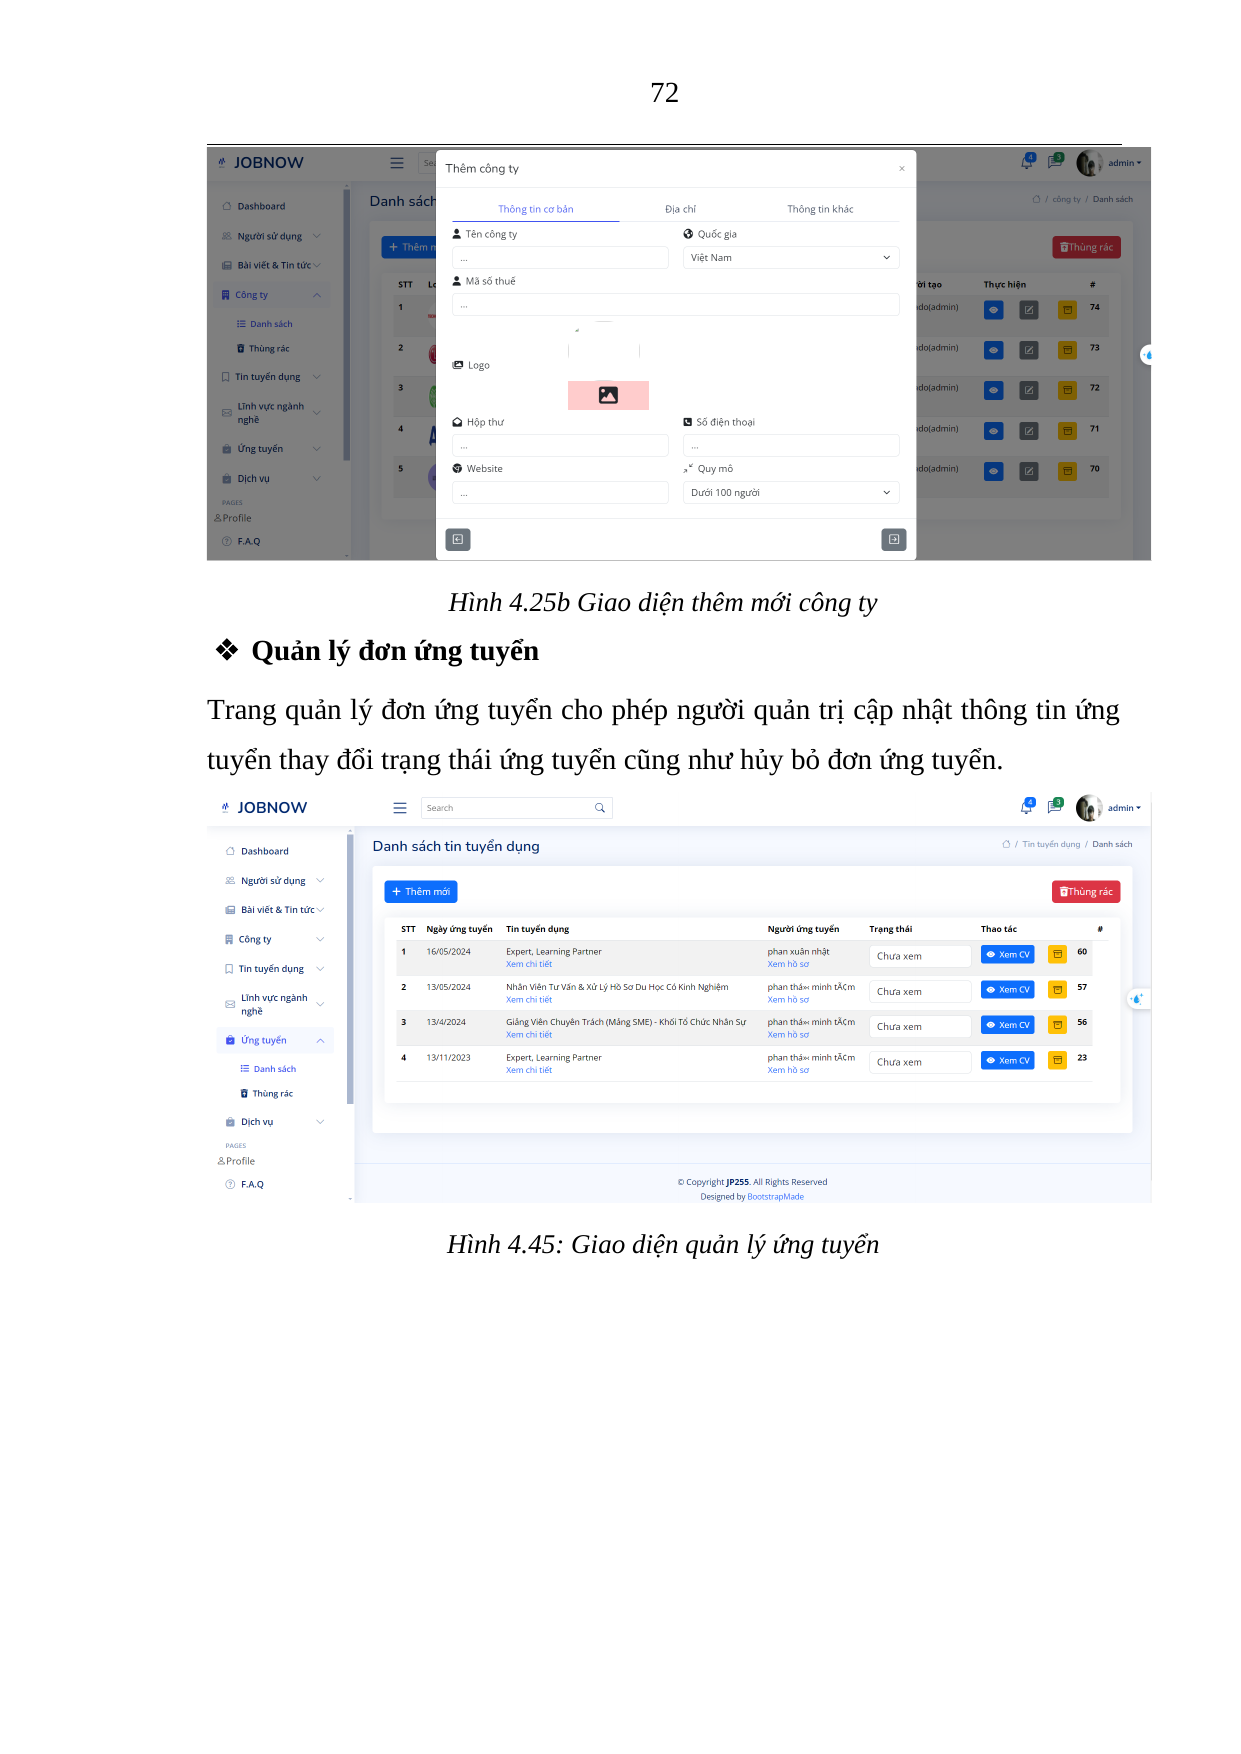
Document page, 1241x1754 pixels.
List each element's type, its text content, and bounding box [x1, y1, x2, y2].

picture [206, 792, 1152, 1203]
picture [206, 147, 1152, 561]
list Quản lý đơn ứng tuyển [214, 633, 1122, 666]
text Trang quản lý đơn ứng tuyển cho phép người quản trị cập nhật thông tin ứng tuyển thay đổi trạng thái ứng tuyển cũng như hủy bỏ đơn ứng tuyển. [207, 692, 1122, 776]
text Hình 4.25b Giao diện thêm mới công ty [207, 586, 1122, 617]
